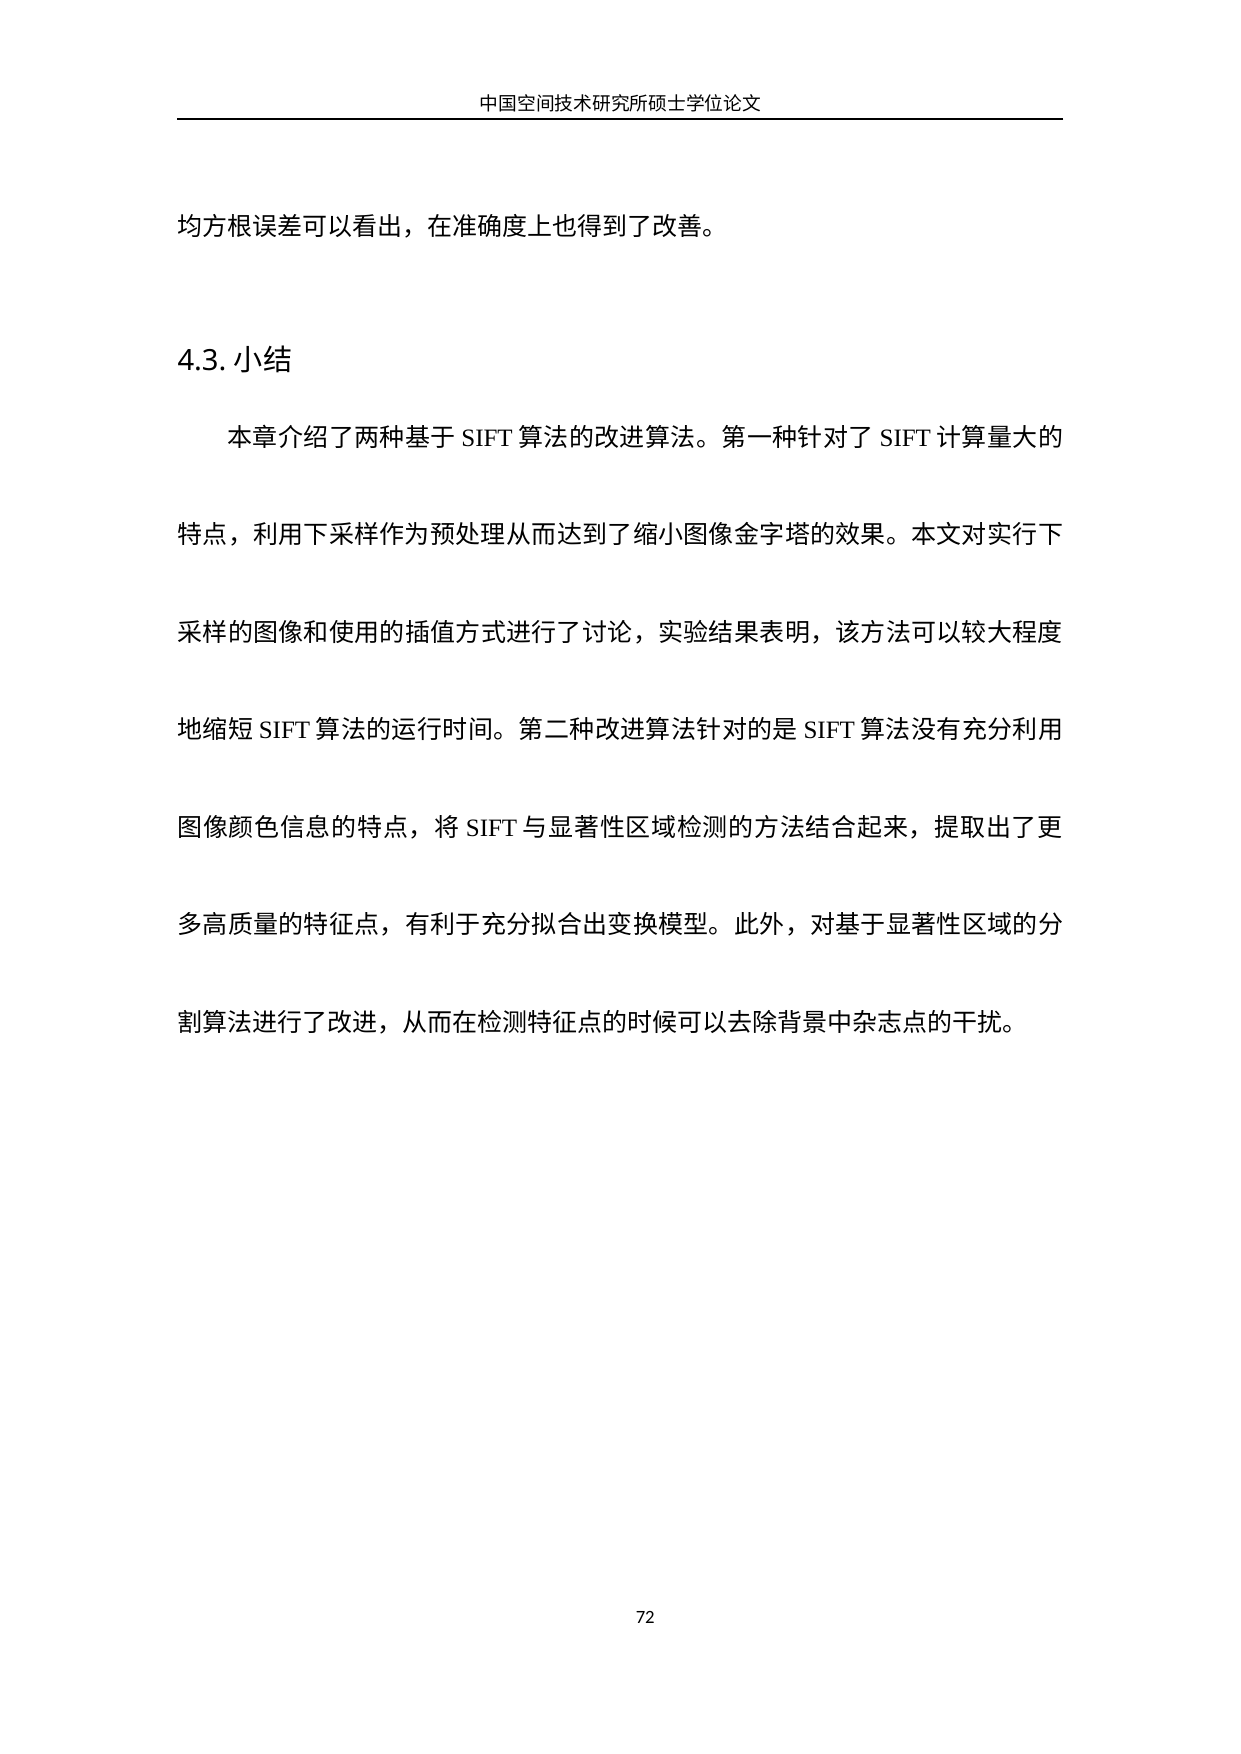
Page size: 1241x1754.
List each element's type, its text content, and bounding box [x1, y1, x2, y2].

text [177, 192, 1063, 257]
subtitle 4.3. 小结 [177, 325, 1063, 390]
text 本章介绍了两种基于SIFT算法的改进算法。第一种针对了SIFT计算量大的特点，利用下采样作为预处理从而达到了缩小图像金字塔的效果。本文对实行下采样的图像和使用的插值方式进行了讨论，实验结果表明，该方法可以较大程度地缩短SIFT算法的运行时间。第二种改进算法针对的是SIFT算法没有充分利用图像颜色信息的特点，将SIFT与显著性区域检测的方法结合起来，提取出了更多高质量的特征点，有利于充分拟合出变换模型。此外，对基于显著性区域的分割算法进行了改进，从而在检测特征点的时候可以去除背景中杂志点的干扰。 [177, 403, 1063, 1053]
